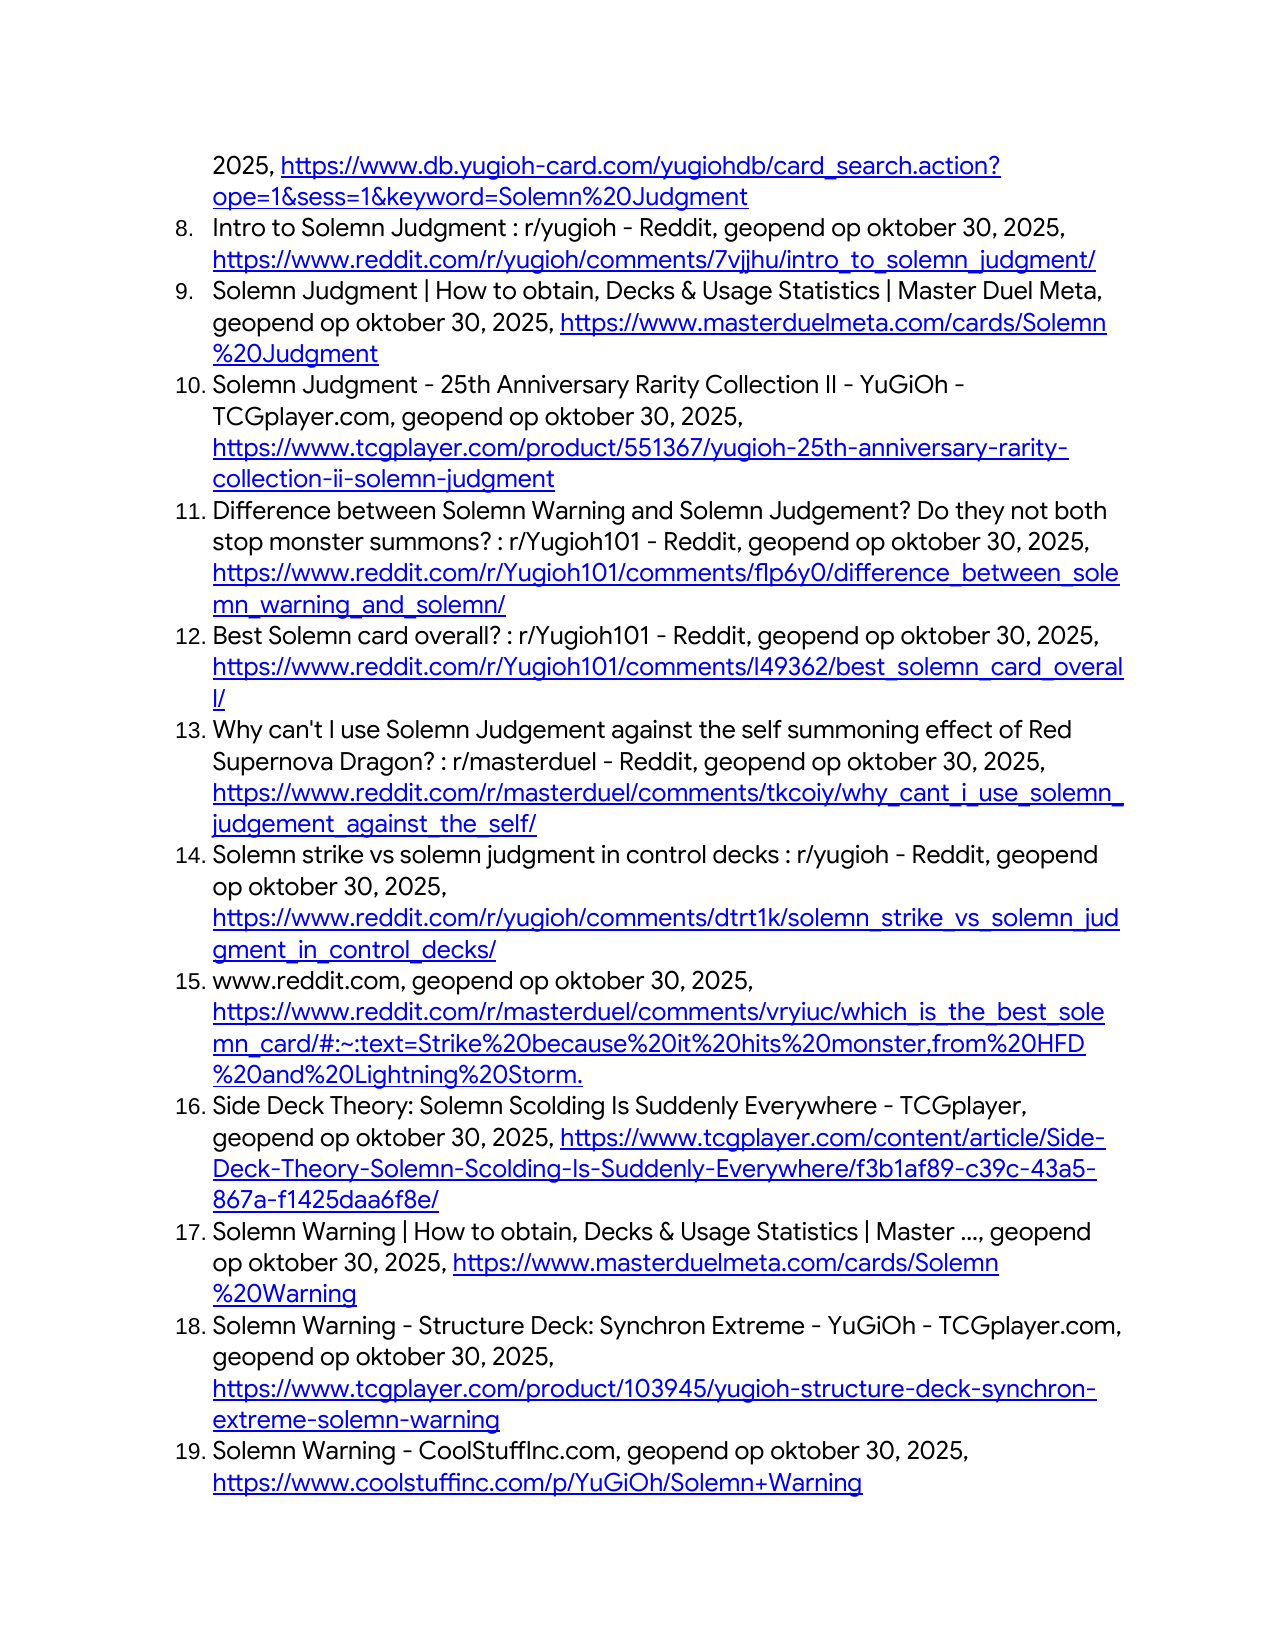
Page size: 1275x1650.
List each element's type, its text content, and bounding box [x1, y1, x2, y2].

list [175, 150, 1125, 213]
list Intro to Solemn Judgment : r/yugioh - Reddit, geopend op oktober 30, 2025, https://www.reddit.com/r/yugioh/comments/7vjjhu/intro_to_solemn_judgment/ [175, 213, 1125, 275]
list Solemn Judgment | How to obtain, Decks & Usage Statistics | Master Duel Meta, geopend op oktober 30, 2025, https://www.masterduelmeta.com/cards/Solemn%20Judgment [175, 275, 1125, 369]
list Solemn Warning - Structure Deck: Synchron Extreme - YuGiOh - TCGplayer.com, geopend op oktober 30, 2025, https://www.tcgplayer.com/product/103945/yugioh-structure-deck-synchron-extreme-solemn-warning [175, 1310, 1125, 1436]
list Solemn Judgment - 25th Anniversary Rarity Collection II - YuGiOh - TCGplayer.com, geopend op oktober 30, 2025, https://www.tcgplayer.com/product/551367/yugioh-25th-anniversary-rarity-collection-ii-solemn-judgment [175, 369, 1125, 495]
list Difference between Solemn Warning and Solemn Judgement? Do they not both stop monster summons? : r/Yugioh101 - Reddit, geopend op oktober 30, 2025, https://www.reddit.com/r/Yugioh101/comments/flp6y0/difference_between_solemn_warning_and_solemn/ [175, 495, 1125, 620]
list Solemn Warning | How to obtain, Decks & Usage Statistics | Master ..., geopend op oktober 30, 2025, https://www.masterduelmeta.com/cards/Solemn%20Warning [175, 1216, 1125, 1310]
list Solemn Warning - CoolStuffInc.com, geopend op oktober 30, 2025, https://www.coolstuffinc.com/p/YuGiOh/Solemn+Warning [175, 1436, 1125, 1498]
list Best Solemn card overall? : r/Yugioh101 - Reddit, geopend op oktober 30, 2025, https://www.reddit.com/r/Yugioh101/comments/l49362/best_solemn_card_overall/ [175, 620, 1125, 714]
list Solemn strike vs solemn judgment in control decks : r/yugioh - Reddit, geopend op oktober 30, 2025, https://www.reddit.com/r/yugioh/comments/dtrt1k/solemn_strike_vs_solemn_judgment_in_control_decks/ [175, 840, 1125, 965]
list Why can't I use Solemn Judgement against the self summoning effect of Red Supernova Dragon? : r/masterduel - Reddit, geopend op oktober 30, 2025, https://www.reddit.com/r/masterduel/comments/tkcoiy/why_cant_i_use_solemn_judgement_against_the_self/ [175, 714, 1125, 840]
list www.reddit.com, geopend op oktober 30, 2025, https://www.reddit.com/r/masterduel/comments/vryiuc/which_is_the_best_solemn_card/#:~:text=Strike%20because%20it%20hits%20monster,from%20HFD%20and%20Lightning%20Storm. [175, 965, 1125, 1091]
list Side Deck Theory: Solemn Scolding Is Suddenly Everywhere - TCGplayer, geopend op oktober 30, 2025, https://www.tcgplayer.com/content/article/Side-Deck-Theory-Solemn-Scolding-Is-Suddenly-Everywhere/f3b1af89-c39c-43a5-867a-f1425daa6f8e/ [175, 1091, 1125, 1216]
